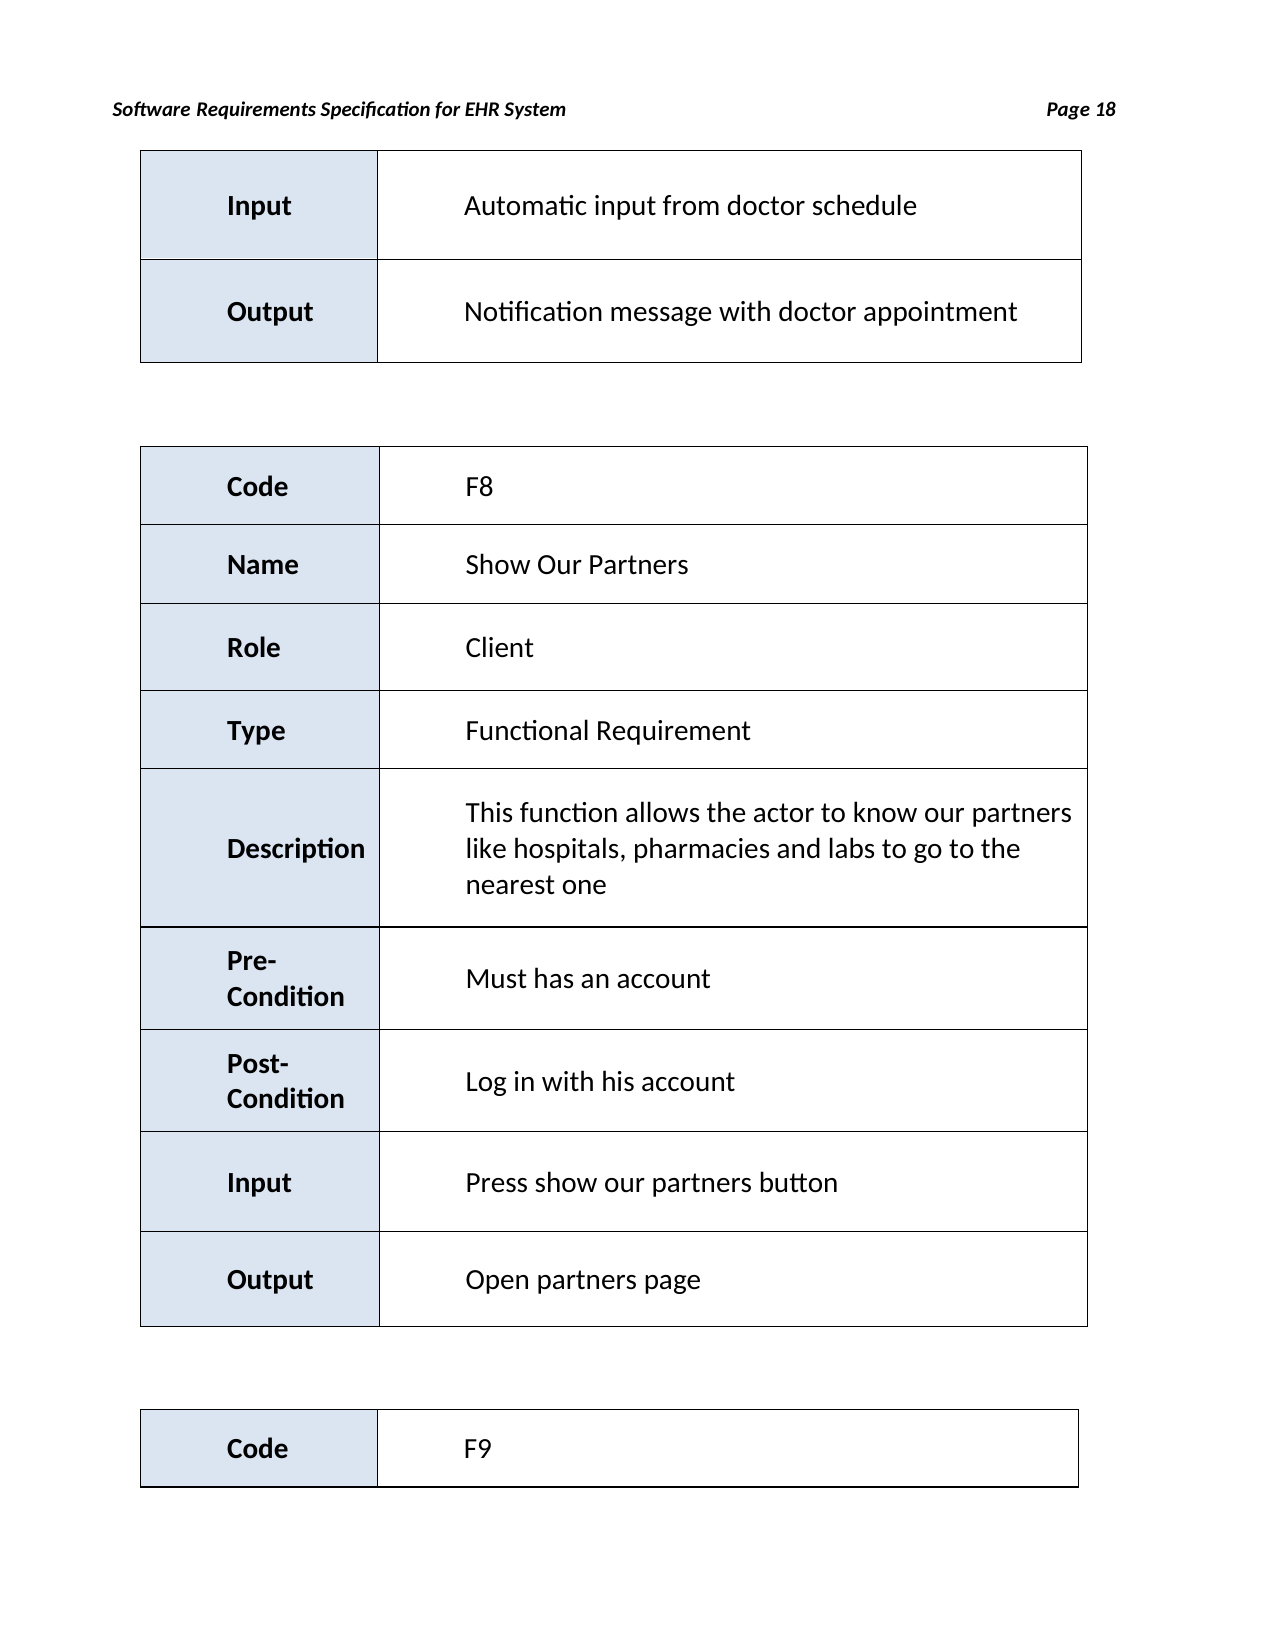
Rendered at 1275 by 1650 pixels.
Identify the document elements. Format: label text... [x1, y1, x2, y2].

table_cell Name [141, 525, 379, 603]
table_cell Type [141, 691, 379, 768]
table_cell Notification message with doctor appointment [378, 260, 1081, 362]
table_cell Input [141, 1132, 379, 1231]
table_cell Press show our partners button [380, 1132, 1087, 1231]
table_cell Role [141, 604, 379, 690]
table_cell Open partners page [380, 1232, 1087, 1326]
table_cell Output [141, 260, 377, 362]
table_cell Client [380, 604, 1087, 690]
table_cell This function allows the actor to know our partners like hospitals, pharmacies and labs to go to the nearest one [380, 769, 1087, 926]
table_cell Output [141, 1232, 379, 1326]
table_cell Log in with his account [380, 1030, 1087, 1131]
table_header Code [141, 447, 379, 524]
table_cell Automatic input from doctor schedule [378, 151, 1081, 258]
table_cell Functional Requirement [380, 691, 1087, 768]
table_header Code [141, 1410, 377, 1486]
table_cell Description [141, 769, 379, 926]
table_cell Pre-Condition [141, 928, 379, 1029]
table_header F8 [380, 447, 1087, 524]
table_cell Must has an account [380, 928, 1087, 1029]
table_cell Show Our Partners [380, 525, 1087, 603]
table_cell Post-Condition [141, 1030, 379, 1131]
table_header F9 [378, 1410, 1078, 1486]
table_cell Input [141, 151, 377, 258]
